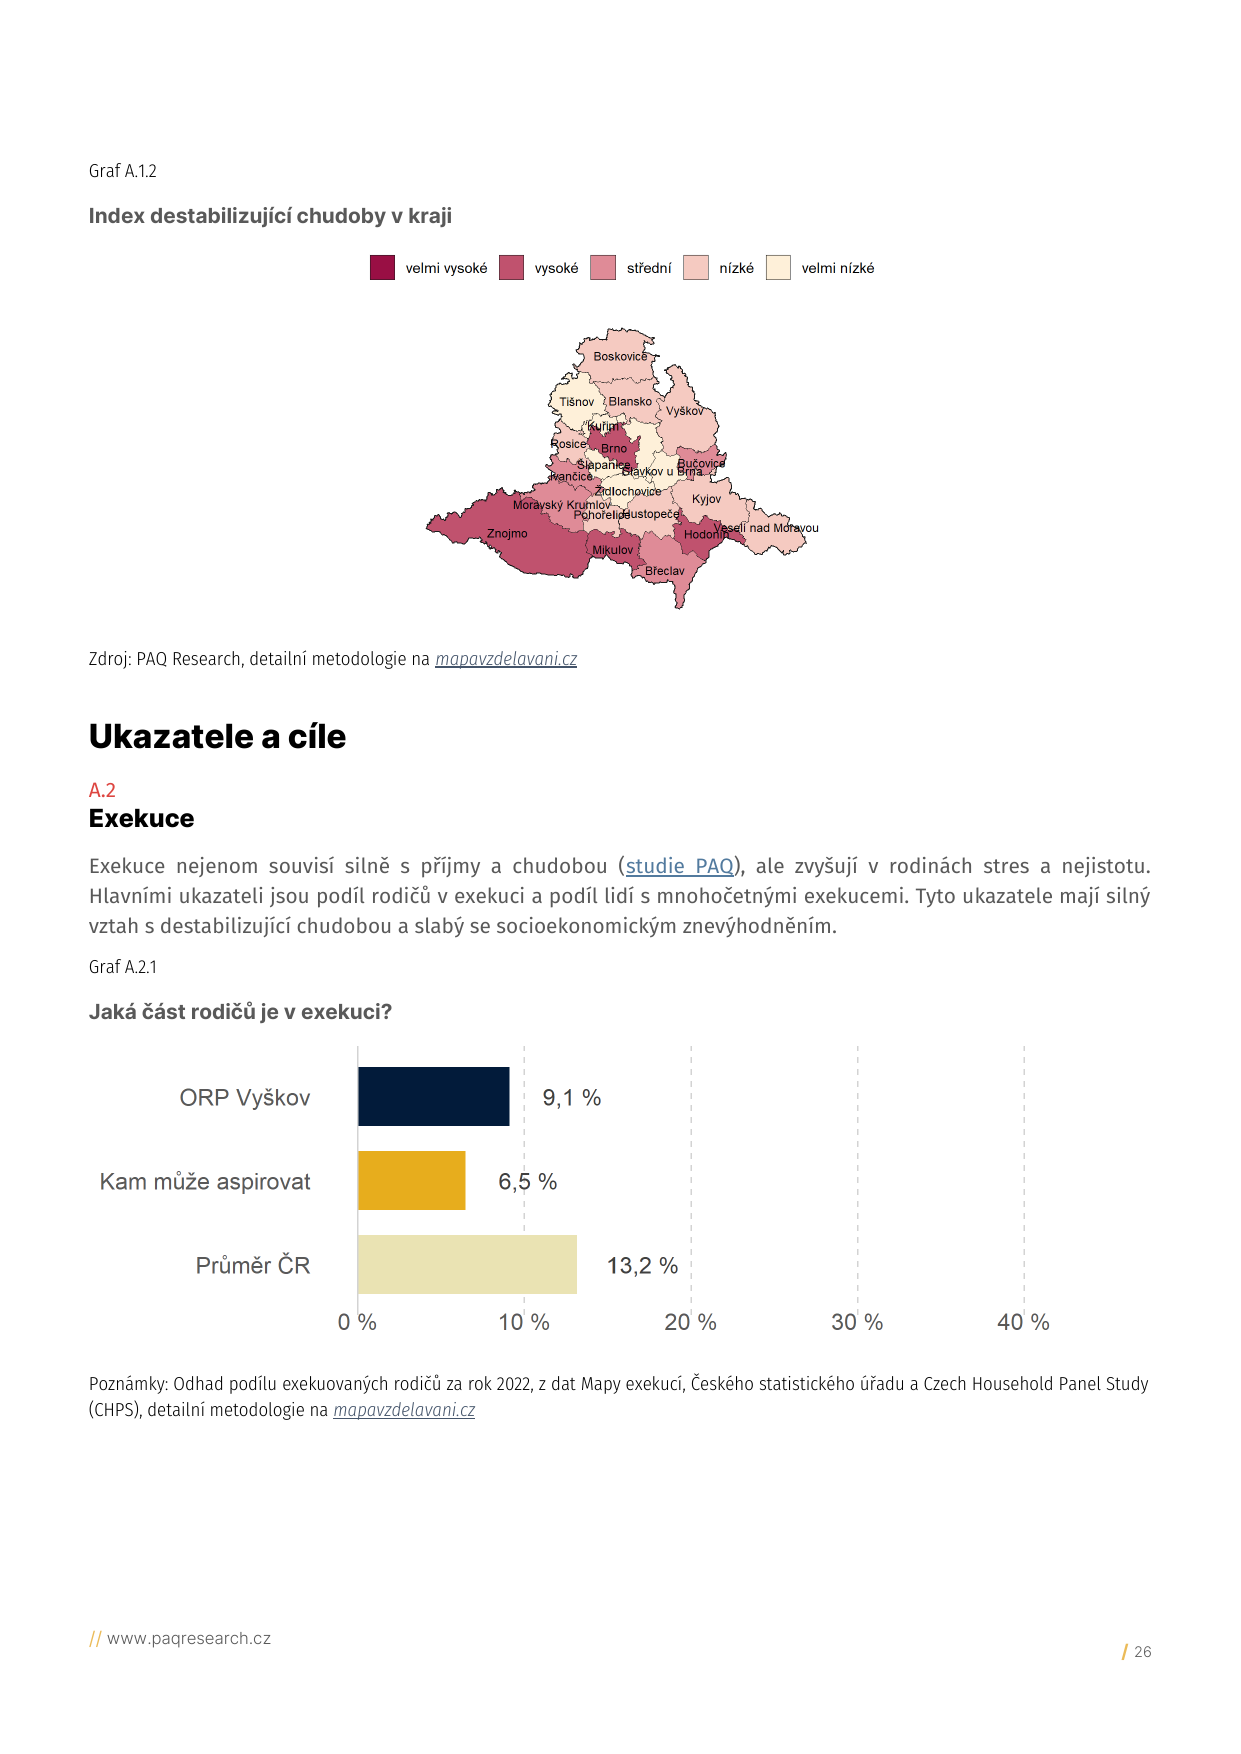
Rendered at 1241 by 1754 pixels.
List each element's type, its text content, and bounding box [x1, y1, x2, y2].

subtitle Exekuce [89, 803, 1152, 833]
text Exekuce nejenom souvisí silně s příjmy a chudobou (studie PAQ), ale zvyšují v rodinách stres a nejistotu. Hlavními ukazateli jsou podíl rodičů v exekuci a podíl lidí s mnohočetnými exekucemi. Tyto ukazatele mají silný vztah s destabilizující chudobou a slabý se socioekonomickým znevýhodněním. [89, 849, 1152, 939]
text Graf A.1.2 [89, 160, 1152, 183]
text Graf A.2.1 [89, 956, 1152, 978]
text Poznámky: Odhad podílu exekuovaných rodičů za rok 2022, z dat Mapy exekucí, Českého statistického úřadu a Czech Household Panel Study (CHPS), detailní metodologie na mapavzdelavani.cz [89, 1373, 1152, 1421]
text Jaká část rodičů je v exekuci? [89, 994, 1152, 1024]
text Zdroj: PAQ Research, detailní metodologie na mapavzdelavani.cz [89, 647, 1152, 670]
text Index destabilizující chudoby v kraji [89, 198, 1152, 229]
subtitle Ukazatele a cíle [89, 716, 1152, 756]
picture [88, 1024, 1139, 1356]
text A.2 [89, 773, 1152, 803]
picture [88, 228, 1139, 631]
